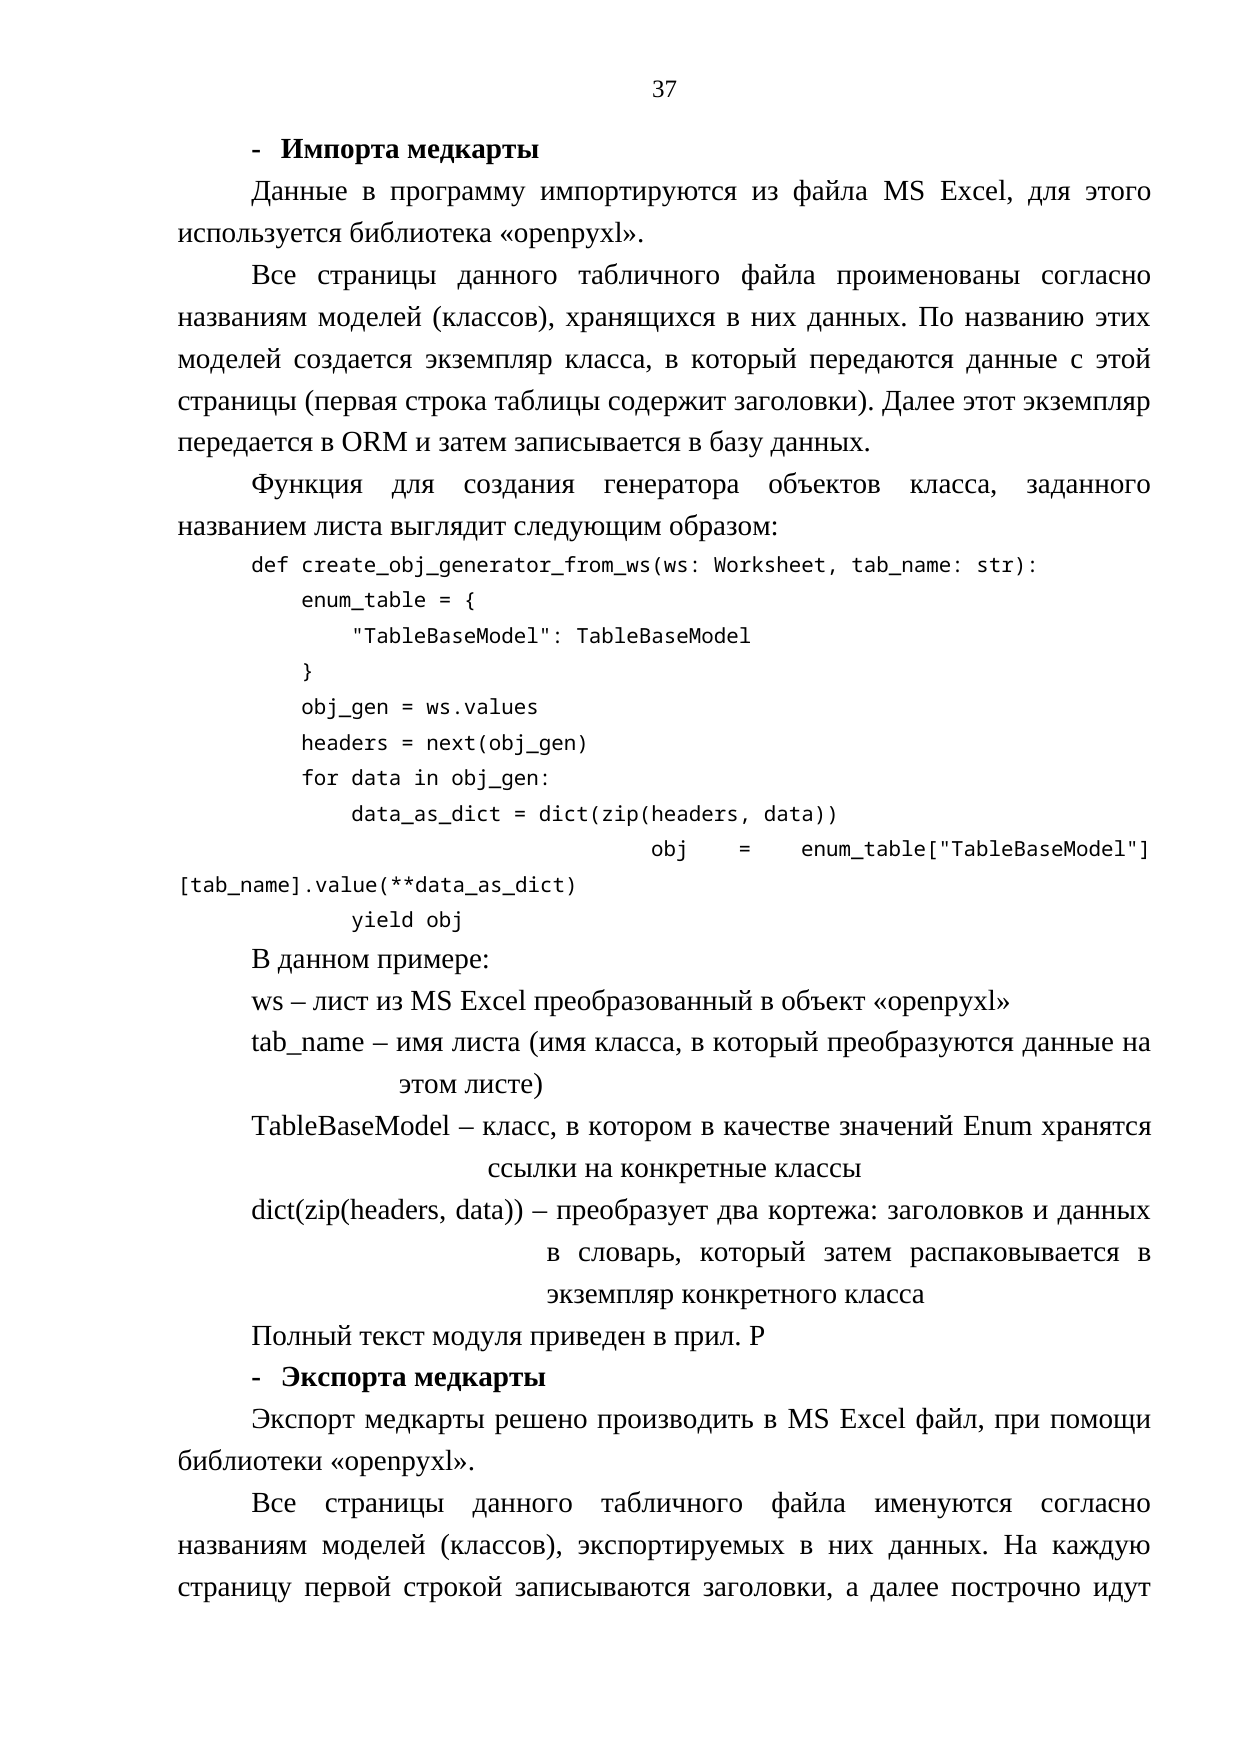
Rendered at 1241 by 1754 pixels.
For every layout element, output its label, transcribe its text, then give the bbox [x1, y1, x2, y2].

text В данном примере: [177, 941, 1152, 974]
text ws – лист из MS Excel преобразованный в объект «openpyxl» [177, 983, 1152, 1016]
text enum_table = { [177, 586, 1152, 614]
text data_as_dict = dict(zip(headers, data)) [177, 799, 1152, 827]
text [177, 1485, 1152, 1602]
text yield obj [177, 905, 1152, 934]
text obj = enum_table["TableBaseModel"][tab_name].value(**data_as_dict) [177, 834, 1152, 898]
text } [177, 657, 1152, 685]
text dict(zip(headers, data)) – преобразует два кортежа: заголовков и данных в словарь, который затем распаковывается в экземпляр конкретного класса [251, 1192, 1152, 1309]
text obj_gen = ws.values [177, 692, 1152, 721]
text "TableBaseModel": TableBaseModel [177, 621, 1152, 649]
list Экспорта медкарты [177, 1359, 1152, 1393]
text headers = next(obj_gen) [177, 728, 1152, 756]
text Данные в программу импортируются из файла MS Excel, для этого используется библиотека «openpyxl». [177, 173, 1152, 249]
list Импорта медкарты [177, 131, 1152, 165]
text Функция для создания генератора объектов класса, заданного названием листа выглядит следующим образом: [177, 466, 1152, 542]
text for data in obj_gen: [177, 763, 1152, 792]
text Все страницы данного табличного файла проименованы согласно названиям моделей (классов), хранящихся в них данных. По названию этих моделей создается экземпляр класса, в который передаются данные с этой страницы (первая строка таблицы содержит заголовки). Далее этот экземпляр передается в ORM и затем записывается в базу данных. [177, 257, 1152, 458]
text def create_obj_generator_from_ws(ws: Worksheet, tab_name: str): [177, 550, 1152, 578]
text TableBaseModel – класс, в котором в качестве значений Enum хранятся ссылки на конкретные классы [251, 1108, 1152, 1184]
text Полный текст модуля приведен в прил. Р [251, 1318, 1152, 1351]
text Экспорт медкарты решено производить в MS Excel файл, при помощи библиотеки «openpyxl». [177, 1401, 1152, 1477]
text tab_name – имя листа (имя класса, в который преобразуются данные на этом листе) [251, 1024, 1152, 1100]
